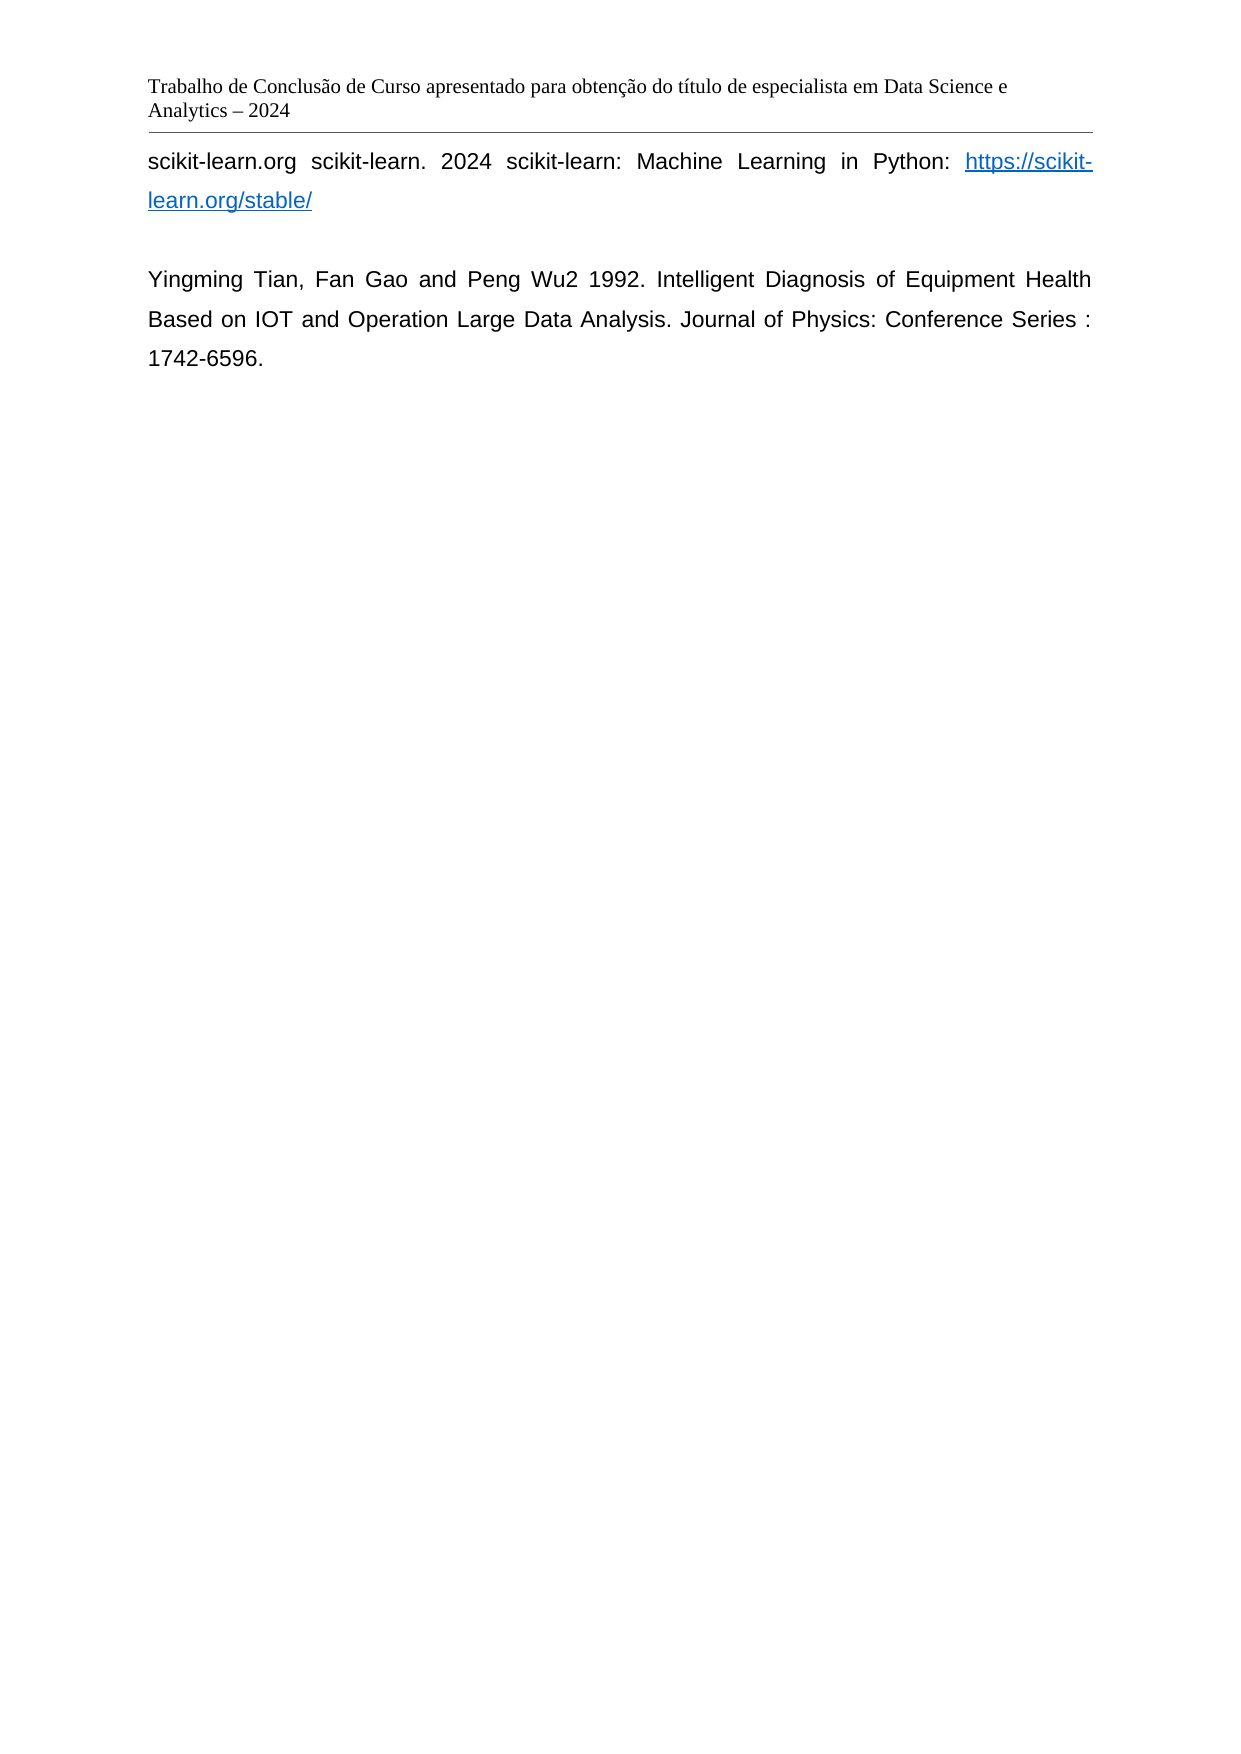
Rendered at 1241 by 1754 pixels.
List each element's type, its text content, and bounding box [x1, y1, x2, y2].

text Yingming Tian, Fan Gao and Peng Wu2 1992. Intelligent Diagnosis of Equipment Health Based on IOT and Operation Large Data Analysis. Journal of Physics: Conference Series : 1742-6596. [148, 266, 1092, 371]
text scikit-learn.org scikit-learn. 2024 scikit-learn: Machine Learning in Python: https://scikit-learn.org/stable/ [148, 148, 1092, 213]
